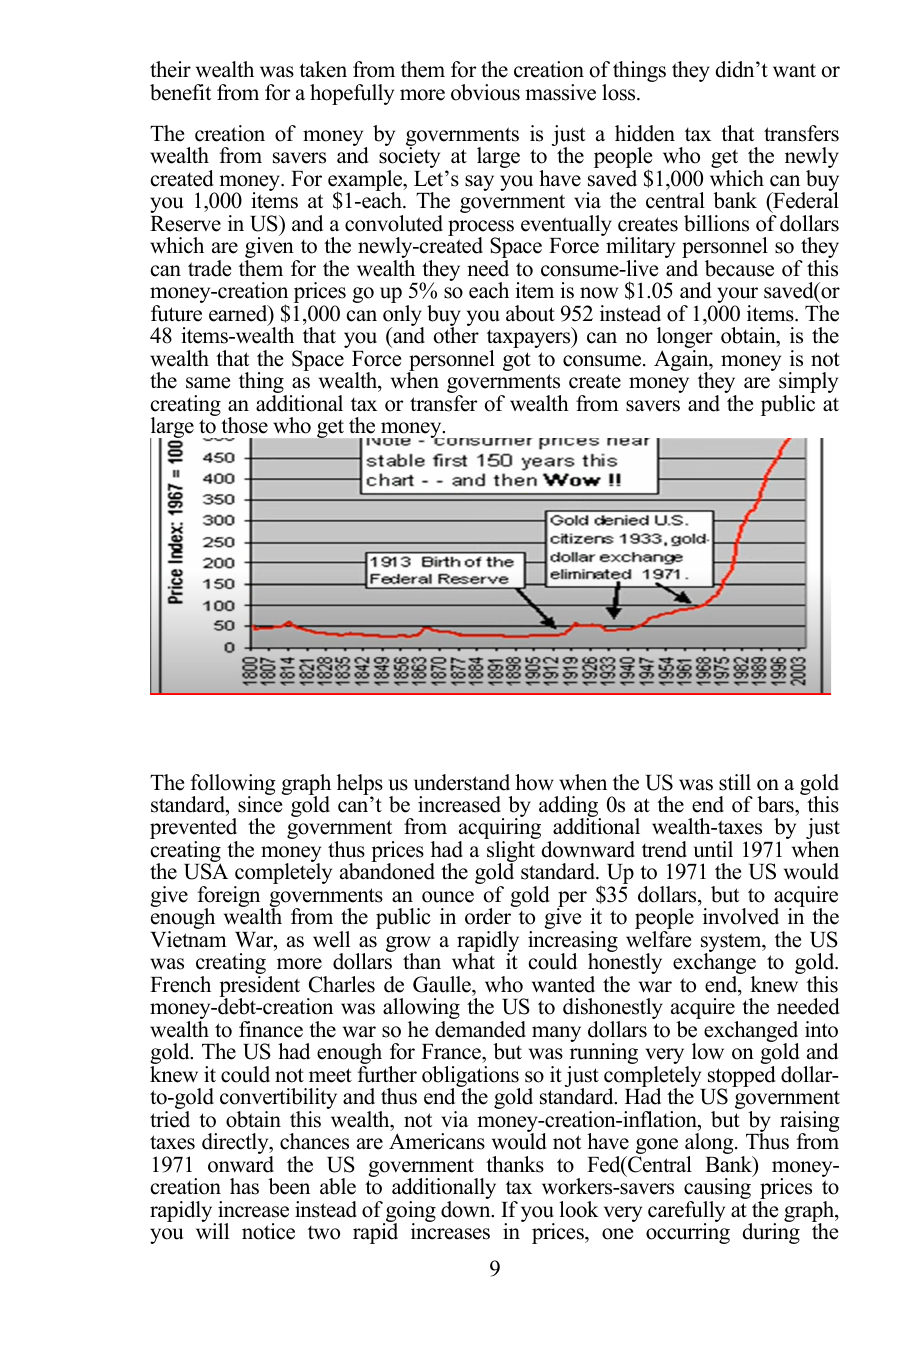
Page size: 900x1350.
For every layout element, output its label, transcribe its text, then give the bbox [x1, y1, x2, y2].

picture [150, 438, 832, 695]
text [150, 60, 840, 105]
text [150, 772, 840, 1244]
text The creation of money by governments is just a hidden tax that transfers wealth from savers and society at large to the people who get the newly created money. For example, Let’s say you have saved $1,000 which can buy you 1,000 items at $1-each. The government via the central bank (Federal Reserve in US) and a convoluted process eventually creates billions of dollars which are given to the newly-created Space Force military personnel so they can trade them for the wealth they need to consume-live and because of this money-creation prices go up 5% so each item is now $1.05 and your saved(or future earned) $1,000 can only buy you about 952 instead of 1,000 items. The 48 items-wealth that you (and other taxpayers) can no longer obtain, is the wealth that the Space Force personnel got to consume. Again, money is not the same thing as wealth, when governments create money they are simply creating an additional tax or transfer of wealth from savers and the public at large to those who get the money. [150, 124, 840, 438]
